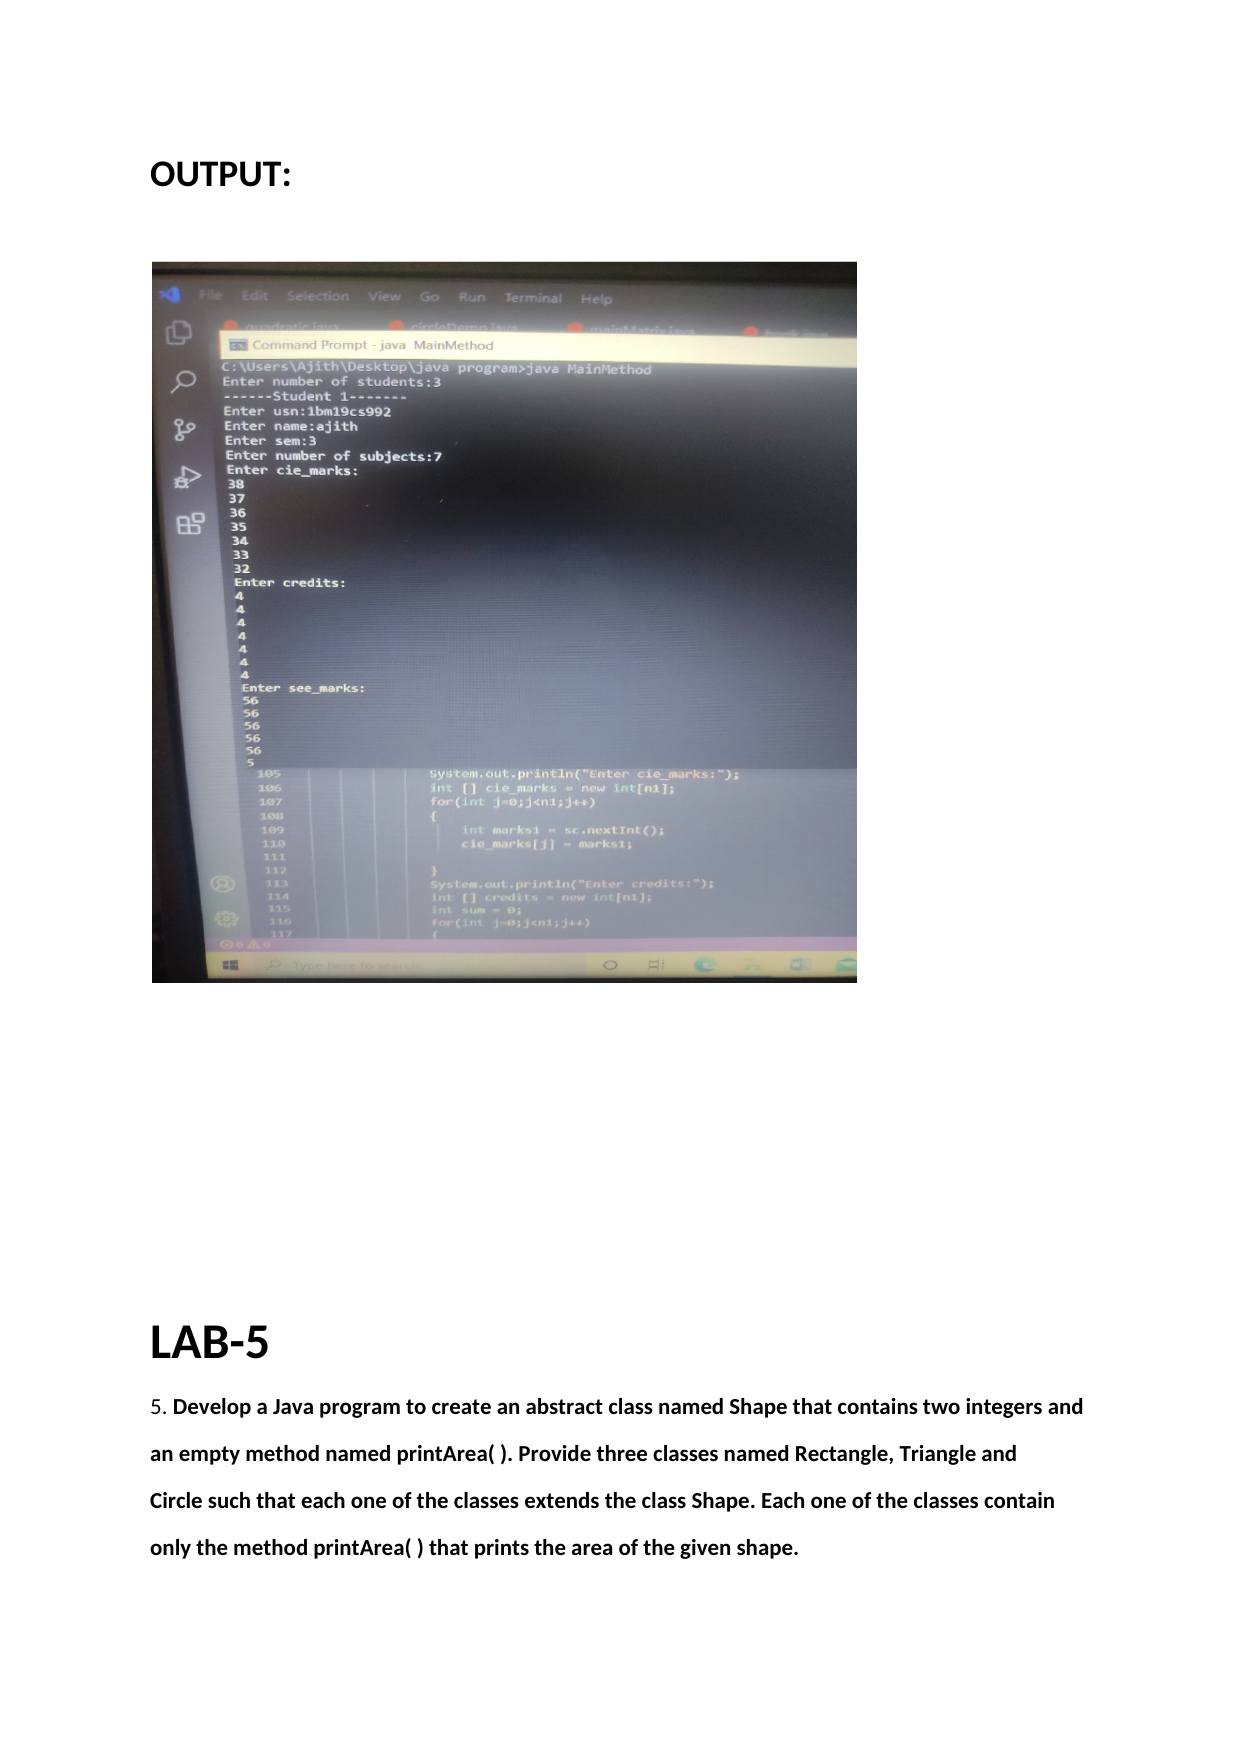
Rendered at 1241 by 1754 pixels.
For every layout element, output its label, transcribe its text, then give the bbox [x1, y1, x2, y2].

text Circle such that each one of the classes extends the class Shape. Each one of the classes contain [150, 1486, 1090, 1514]
text 5. Develop a Java program to create an abstract class named Shape that contains two integers and [150, 1392, 1090, 1421]
picture [152, 262, 857, 983]
text LAB-5 [150, 1310, 1090, 1371]
text an empty method named printArea( ). Provide three classes named Rectangle, Triangle and [150, 1439, 1090, 1467]
text only the method printArea( ) that prints the area of the given shape. [150, 1533, 1090, 1561]
text OUTPUT: [150, 150, 1090, 196]
